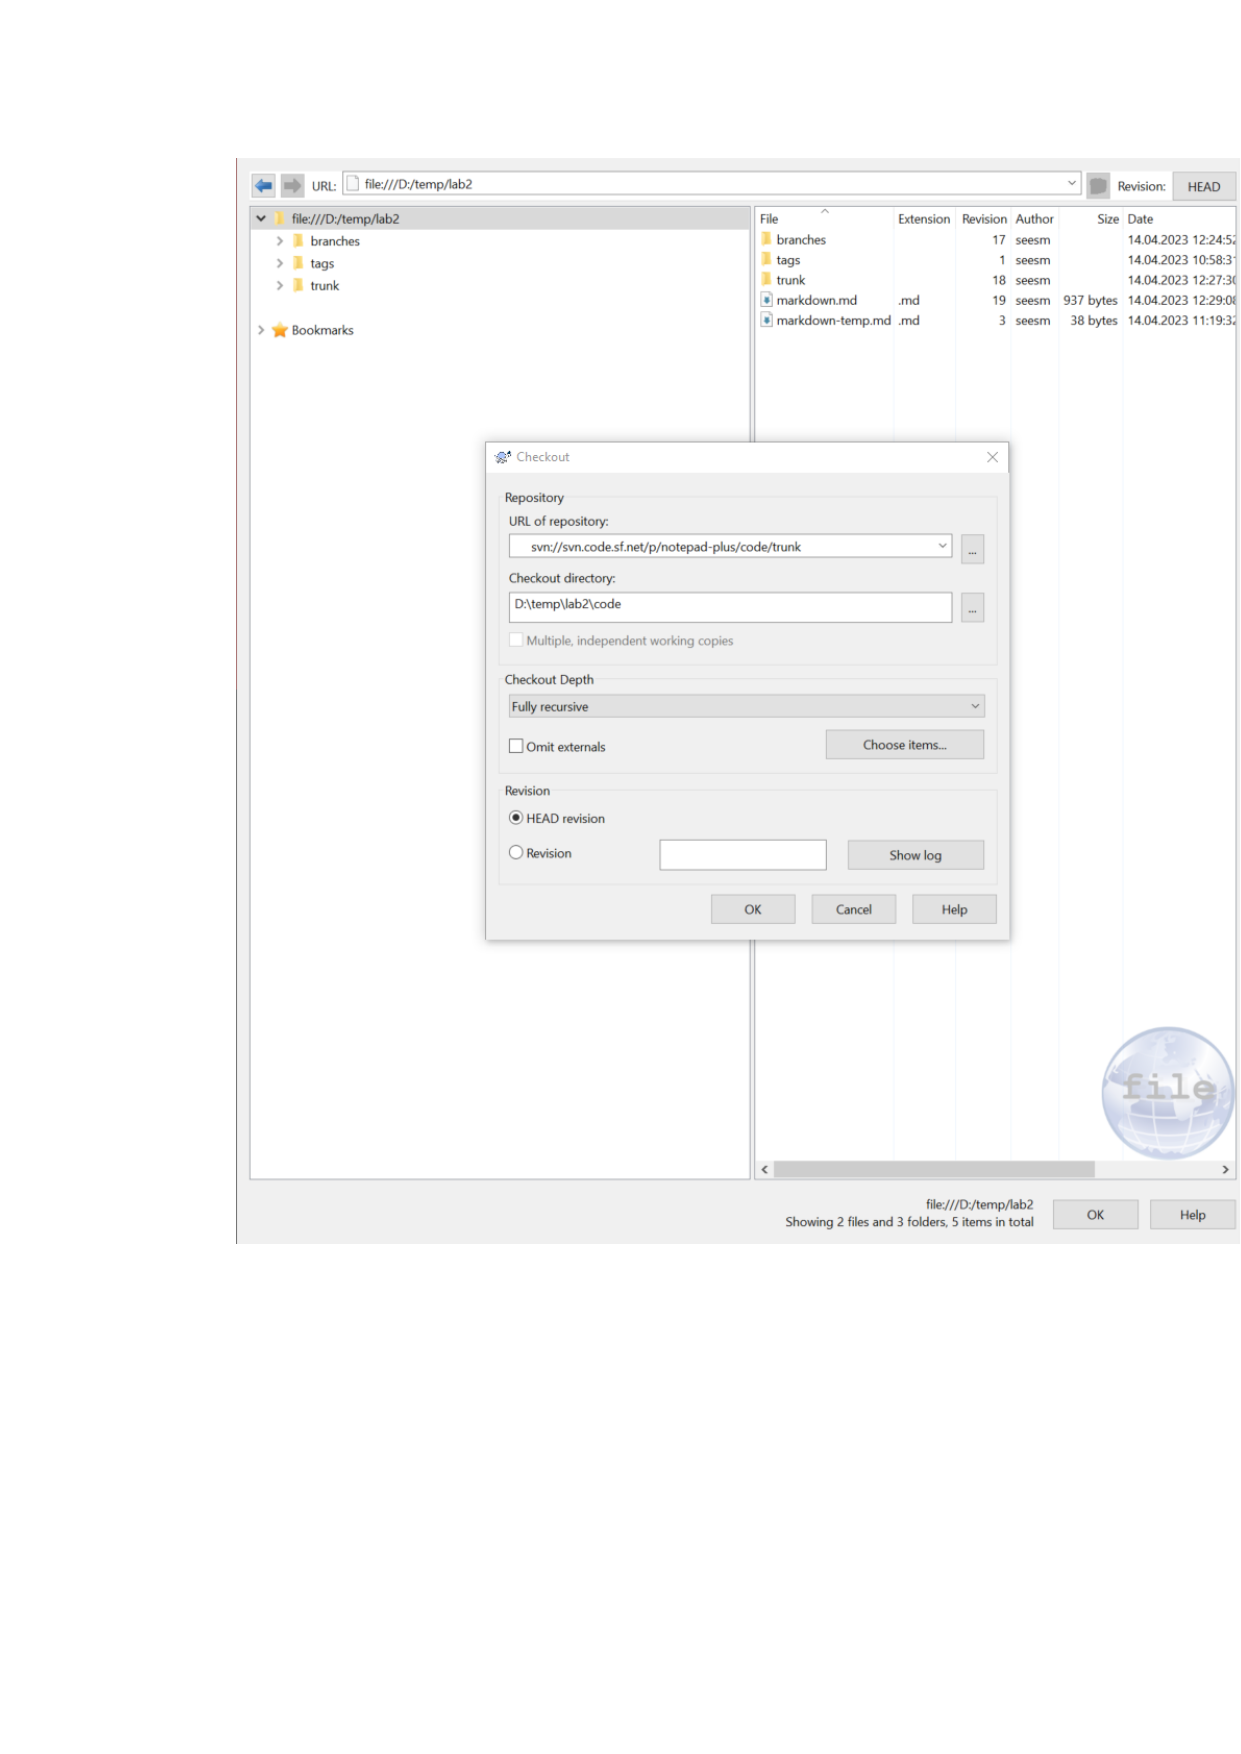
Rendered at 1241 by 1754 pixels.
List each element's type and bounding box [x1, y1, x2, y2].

picture [236, 158, 1241, 1244]
